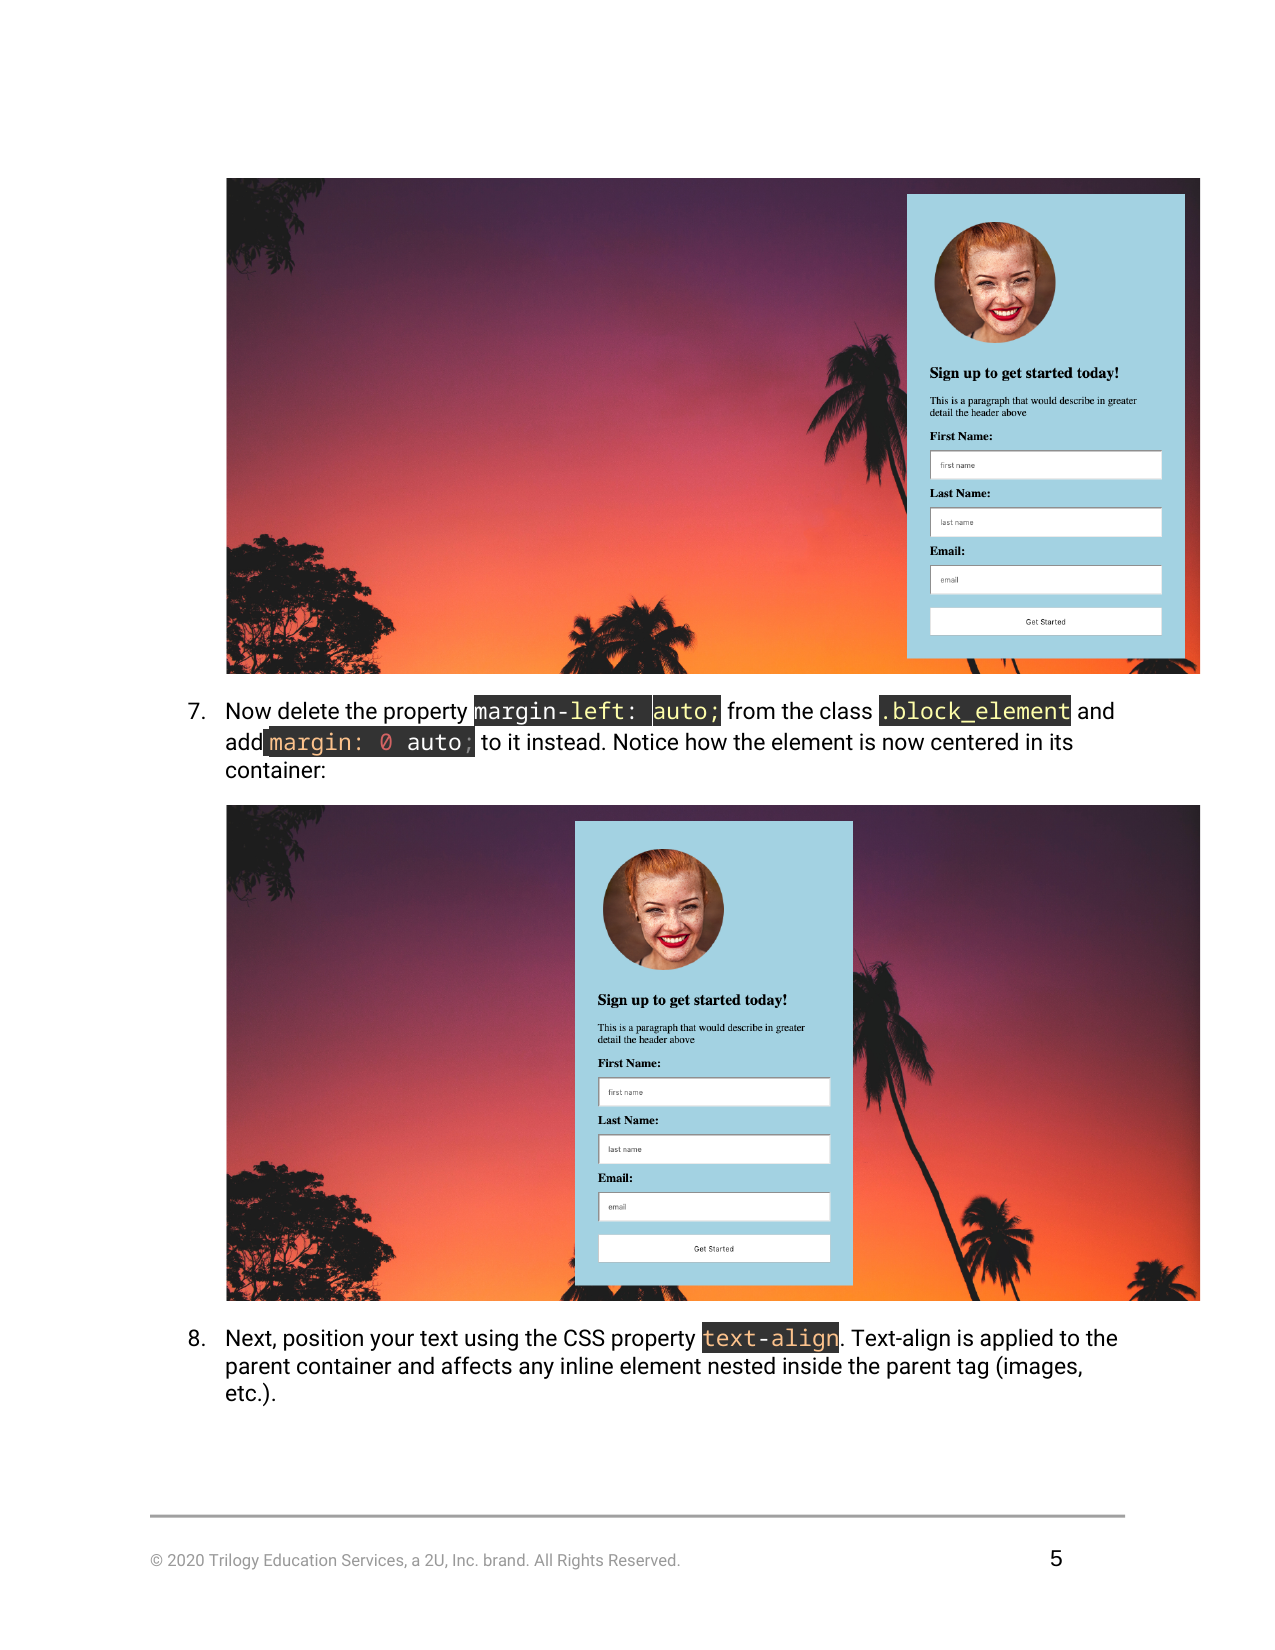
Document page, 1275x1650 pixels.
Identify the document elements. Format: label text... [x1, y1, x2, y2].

list Next, position your text using the CSS property text-align. Text-align is applied to the parent container and affects any inline element nested inside the parent tag (images, etc.). [187, 1322, 1125, 1433]
picture [225, 178, 1200, 674]
list Now delete the property margin-left: auto; from the class .block_element and add margin: 0 auto; to it instead. Notice how the element is now centered in its container: [187, 695, 1125, 784]
picture [225, 805, 1200, 1301]
